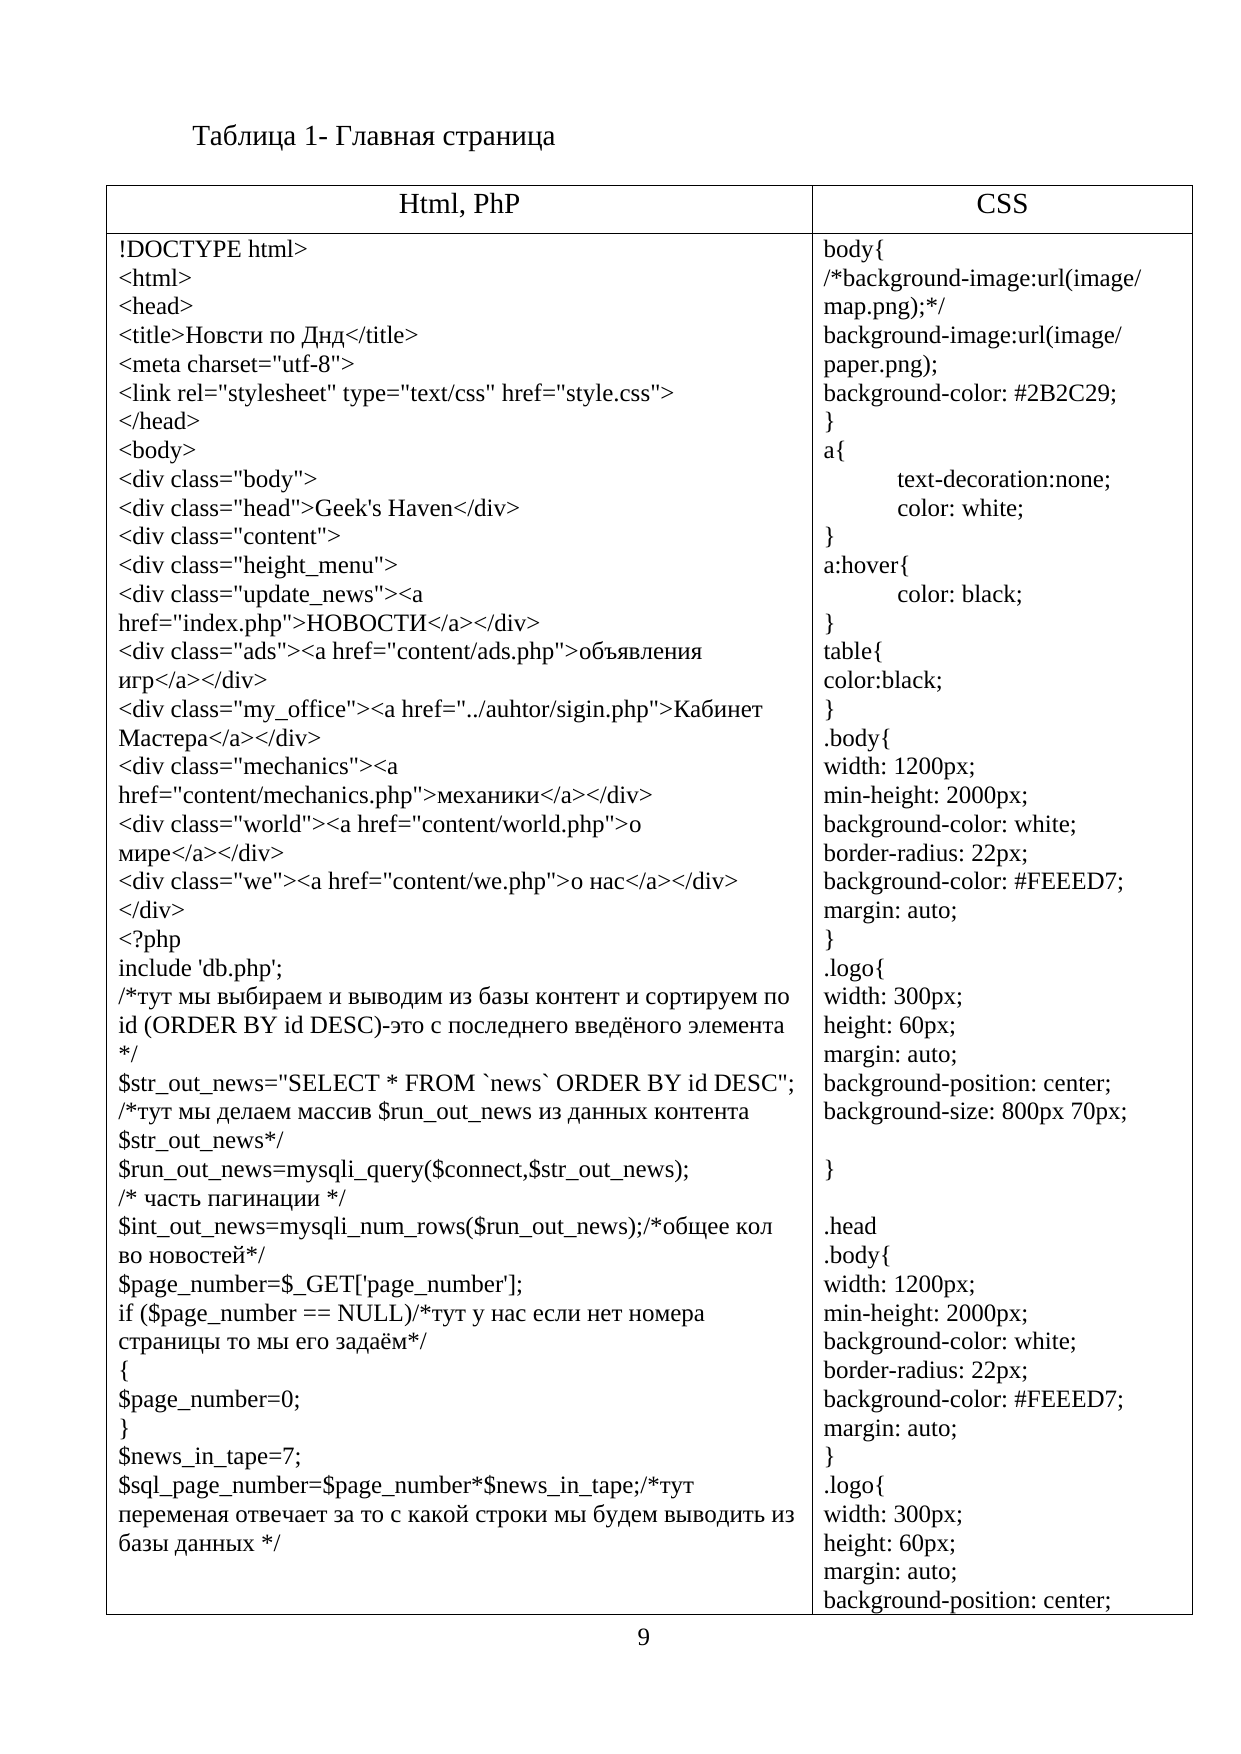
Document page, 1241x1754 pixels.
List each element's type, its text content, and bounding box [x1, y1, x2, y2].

text Таблица 1- Главная страница [118, 118, 1169, 152]
table_header CSS [813, 186, 1192, 233]
table_cell !DOCTYPE html> <html> <head> <title>Новсти по Днд</title> <meta charset="utf-8"> <link rel="stylesheet" type="text/css" href="style.css"> </head> <body> <div class="body"> <div class="head">Geek's Haven</div> <div class="content"> <div class="height_menu"> <div class="update_news"><a href="index.php">НОВОСТИ</a></div> <div class="ads"><a href="content/ads.php">объявления игр</a></div> <div class="my_office"><a href="../auhtor/sigin.php">Кабинет Мастера</a></div> <div class="mechanics"><a href="content/mechanics.php">механики</a></div> <div class="world"><a href="content/world.php">о мире</a></div> <div class="we"><a href="content/we.php">о нас</a></div> </div> <?php include 'db.php'; /*тут мы выбираем и выводим из базы контент и сортируем по id (ORDER BY id DESC)-это с последнего введёного элемента */ $str_out_news="SELECT * FROM `news` ORDER BY id DESC"; /*тут мы делаем массив $run_out_news из данных контента $str_out_news*/ $run_out_news=mysqli_query($connect,$str_out_news); /* часть пагинации */ $int_out_news=mysqli_num_rows($run_out_news);/*общее кол во новостей*/ $page_number=$_GET['page_number']; if ($page_number == NULL)/*тут у нас если нет номера страницы то мы его задаём*/ { $page_number=0; } $news_in_tape=7; $sql_page_number=$page_number*$news_in_tape;/*тут переменая отвечает за то с какой строки мы будем выводить из базы данных */ [107, 234, 812, 1614]
table_header Html, PhP [107, 186, 812, 233]
table_cell body{ /*background-image:url(image/map.png);*/ background-image:url(image/paper.png); background-color: #2B2C29; } a{ text-decoration:none; color: white; } a:hover{ color: black; } table{ color:black; } .body{ width: 1200px; min-height: 2000px; background-color: white; border-radius: 22px; background-color: #FEEED7; margin: auto; } .logo{ width: 300px; height: 60px; margin: auto; background-position: center; background-size: 800px 70px; } .head .body{ width: 1200px; min-height: 2000px; background-color: white; border-radius: 22px; background-color: #FEEED7; margin: auto; } .logo{ width: 300px; height: 60px; margin: auto; background-position: center; [813, 234, 1192, 1614]
